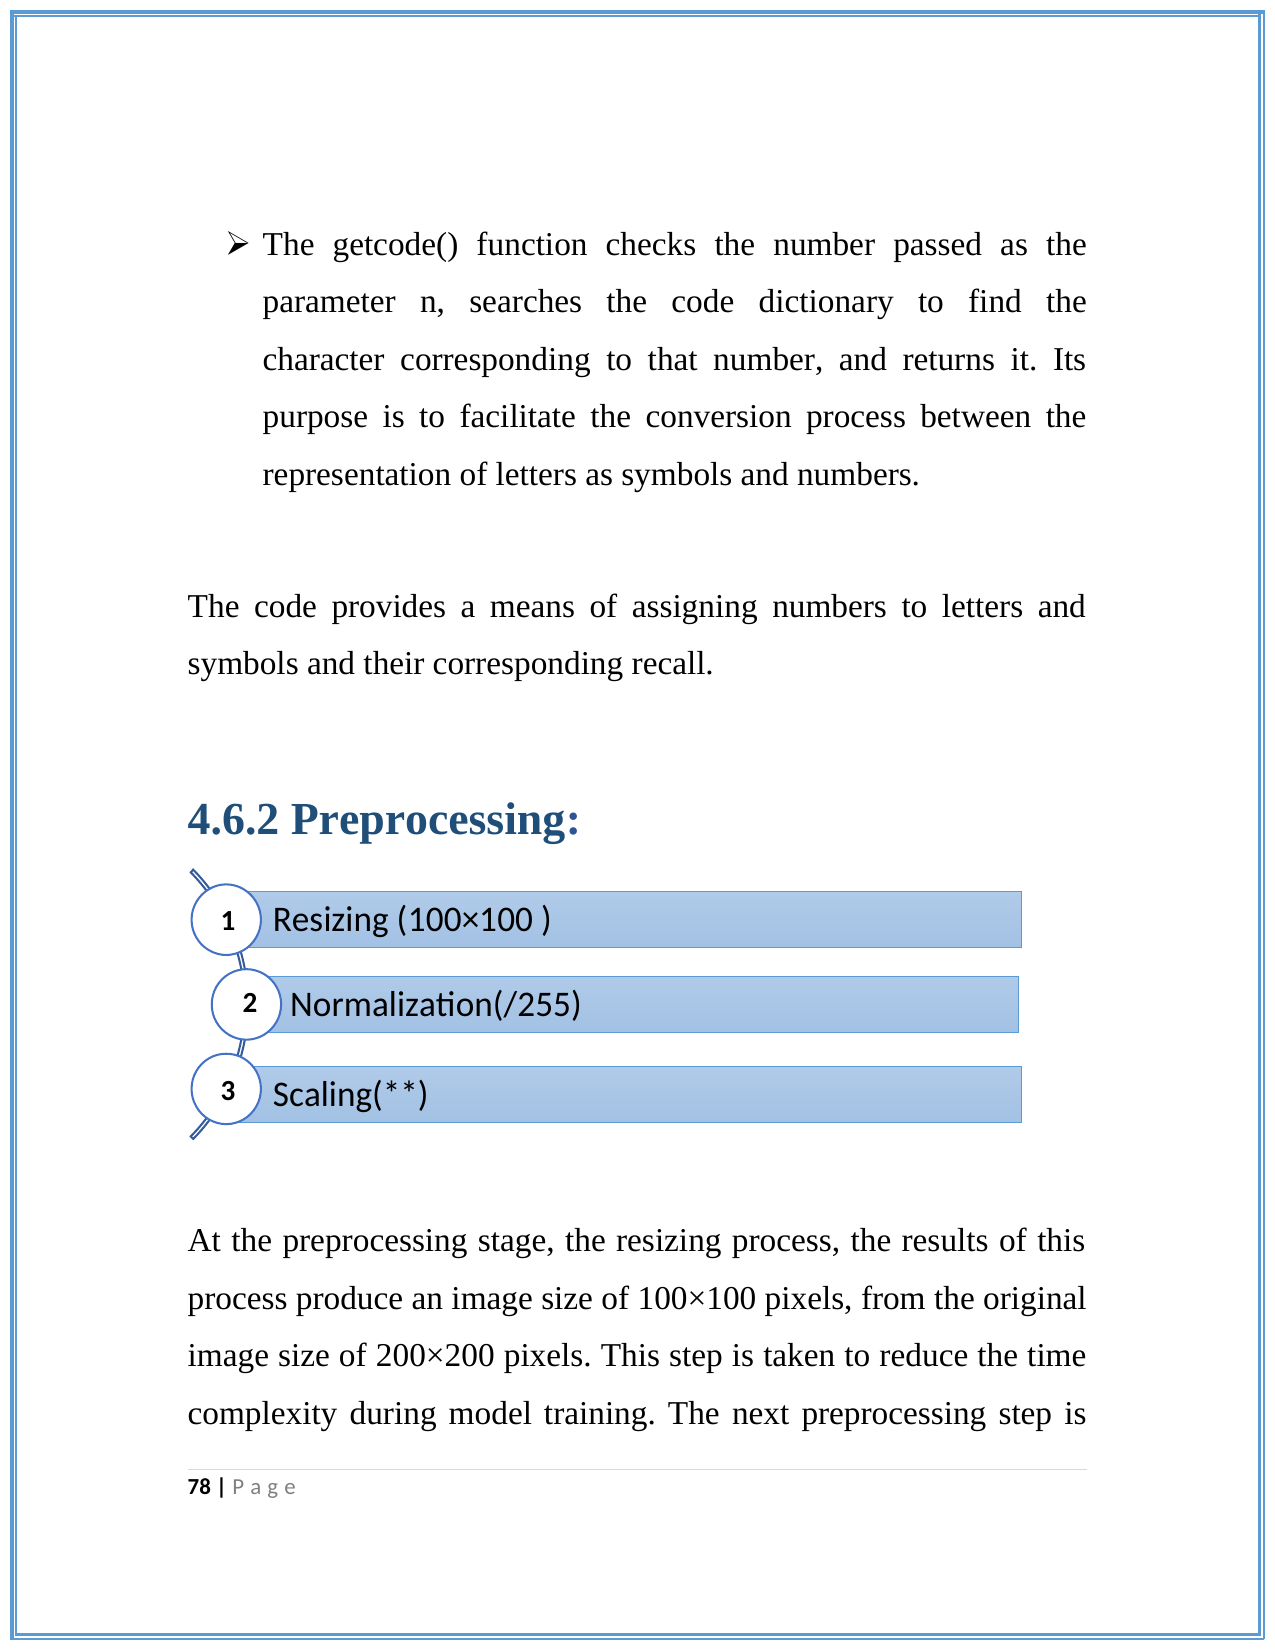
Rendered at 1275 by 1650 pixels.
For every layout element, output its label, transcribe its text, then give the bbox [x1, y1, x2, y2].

list The getcode() function checks the number passed as the parameter n, searches the code dictionary to find the character corresponding to that number, and returns it. Its purpose is to facilitate the conversion process between the representation of letters as symbols and numbers. [225, 224, 1087, 492]
text The code provides a means of assigning numbers to letters and symbols and their corresponding recall. [187, 586, 1087, 682]
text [187, 1221, 1087, 1431]
text 4.6.2 Preprocessing: [187, 792, 1087, 844]
